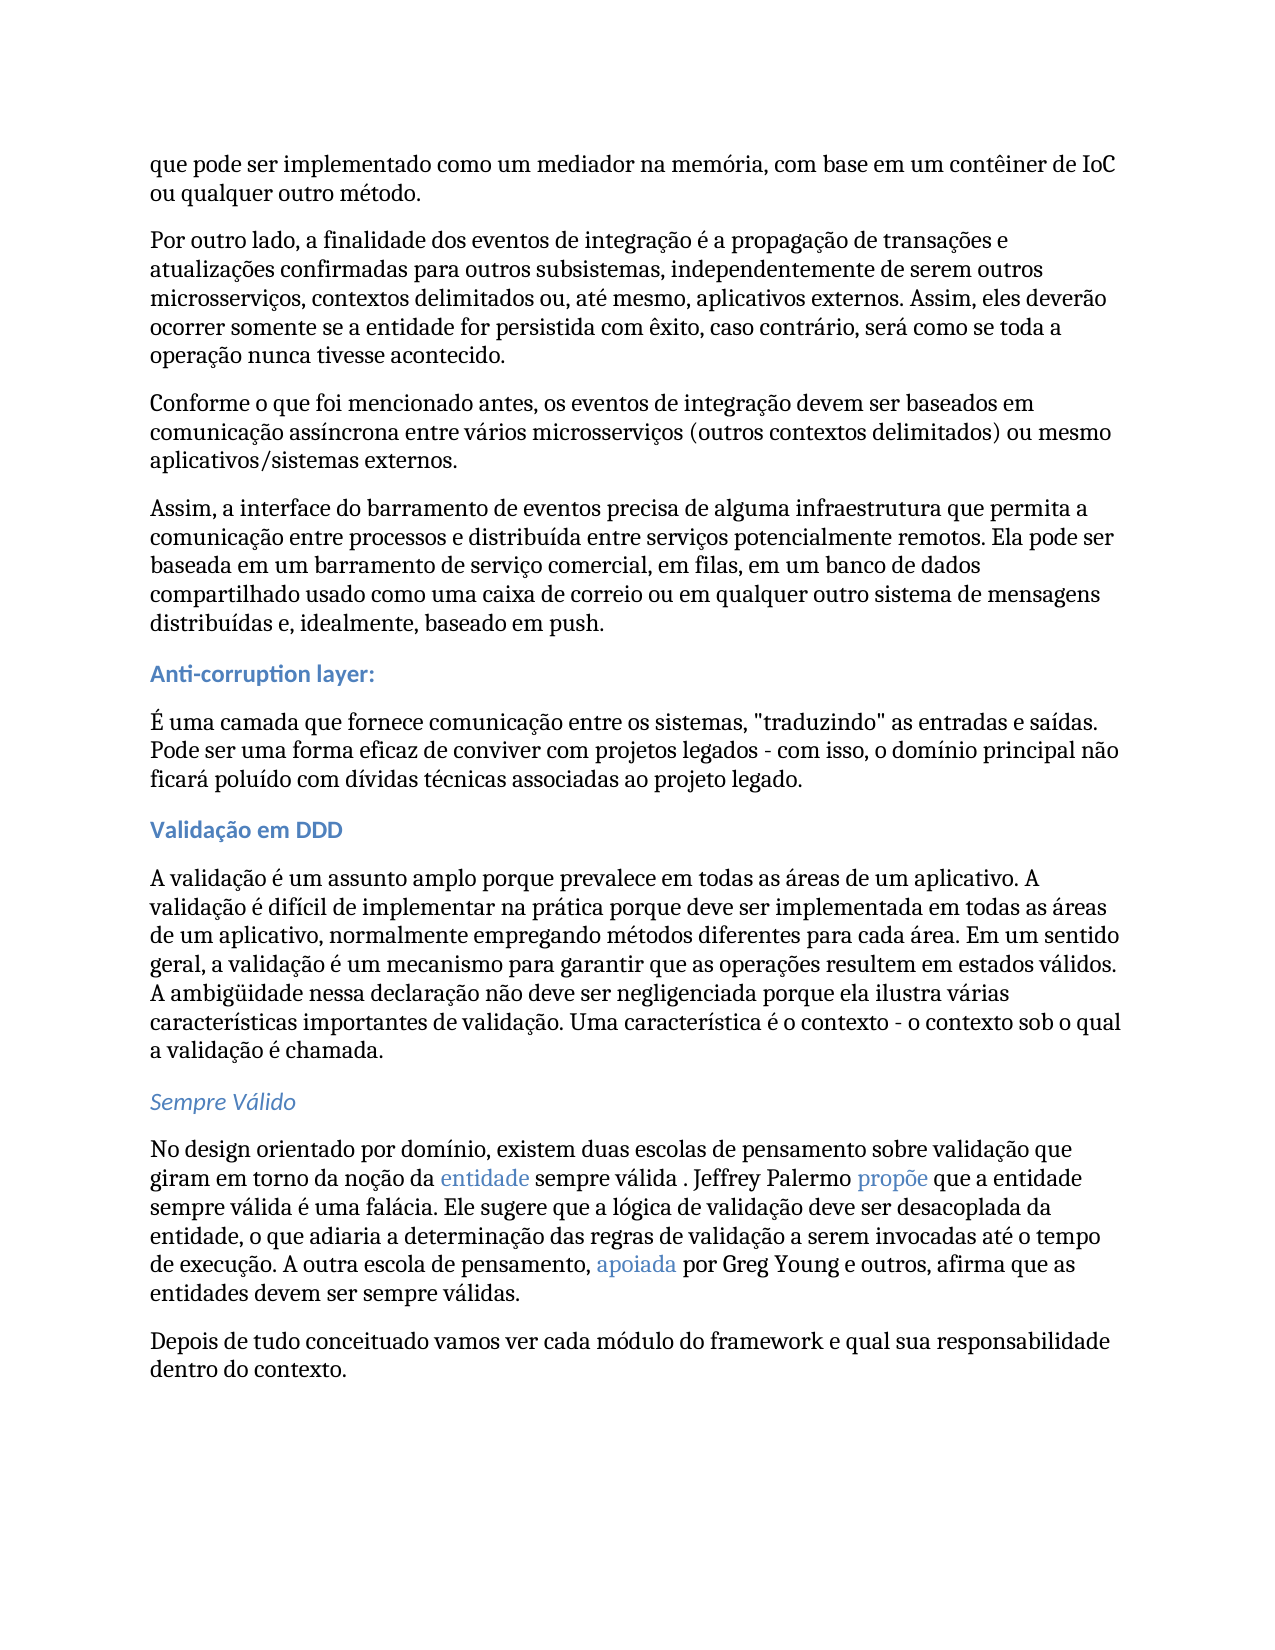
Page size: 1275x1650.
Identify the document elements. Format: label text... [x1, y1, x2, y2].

text Assim, a interface do barramento de eventos precisa de alguma infraestrutura que permita a comunicação entre processos e distribuída entre serviços potencialmente remotos. Ela pode ser baseada em um barramento de serviço comercial, em filas, em um banco de dados compartilhado usado como uma caixa de correio ou em qualquer outro sistema de mensagens distribuídas e, idealmente, baseado em push. [150, 494, 1125, 637]
text Por outro lado, a finalidade dos eventos de integração é a propagação de transações e atualizações confirmadas para outros subsistemas, independentemente de serem outros microsserviços, contextos delimitados ou, até mesmo, aplicativos externos. Assim, eles deverão ocorrer somente se a entidade for persistida com êxito, caso contrário, será como se toda a operação nunca tivesse acontecido. [150, 226, 1125, 370]
text No design orientado por domínio, existem duas escolas de pensamento sobre validação que giram em torno da noção da entidade sempre válida . Jeffrey Palermo propõe que a entidade sempre válida é uma falácia. Ele sugere que a lógica de validação deve ser desacoplada da entidade, o que adiaria a determinação das regras de validação a serem invocadas até o tempo de execução. A outra escola de pensamento, apoiada por Greg Young e outros, afirma que as entidades devem ser sempre válidas. [150, 1135, 1125, 1308]
subtitle Anti-corruption layer: [150, 658, 1125, 689]
subtitle Sempre Válido [150, 1086, 1125, 1117]
text É uma camada que fornece comunicação entre os sistemas, "traduzindo" as entradas e saídas. Pode ser uma forma eficaz de conviver com projetos legados - com isso, o domínio principal não ficará poluído com dívidas técnicas associadas ao projeto legado. [150, 708, 1125, 794]
subtitle Validação em DDD [150, 815, 1125, 845]
text A validação é um assunto amplo porque prevalece em todas as áreas de um aplicativo. A validação é difícil de implementar na prática porque deve ser implementada em todas as áreas de um aplicativo, normalmente empregando métodos diferentes para cada área. Em um sentido geral, a validação é um mecanismo para garantir que as operações resultem em estados válidos. A ambigüidade nessa declaração não deve ser negligenciada porque ela ilustra várias características importantes de validação. Uma característica é o contexto - o contexto sob o qual a validação é chamada. [150, 864, 1125, 1065]
text Depois de tudo conceituado vamos ver cada módulo do framework e qual sua responsabilidade dentro do contexto. [150, 1327, 1125, 1384]
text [150, 150, 1125, 207]
text Conforme o que foi mencionado antes, os eventos de integração devem ser baseados em comunicação assíncrona entre vários microsserviços (outros contextos delimitados) ou mesmo aplicativos/sistemas externos. [150, 389, 1125, 475]
